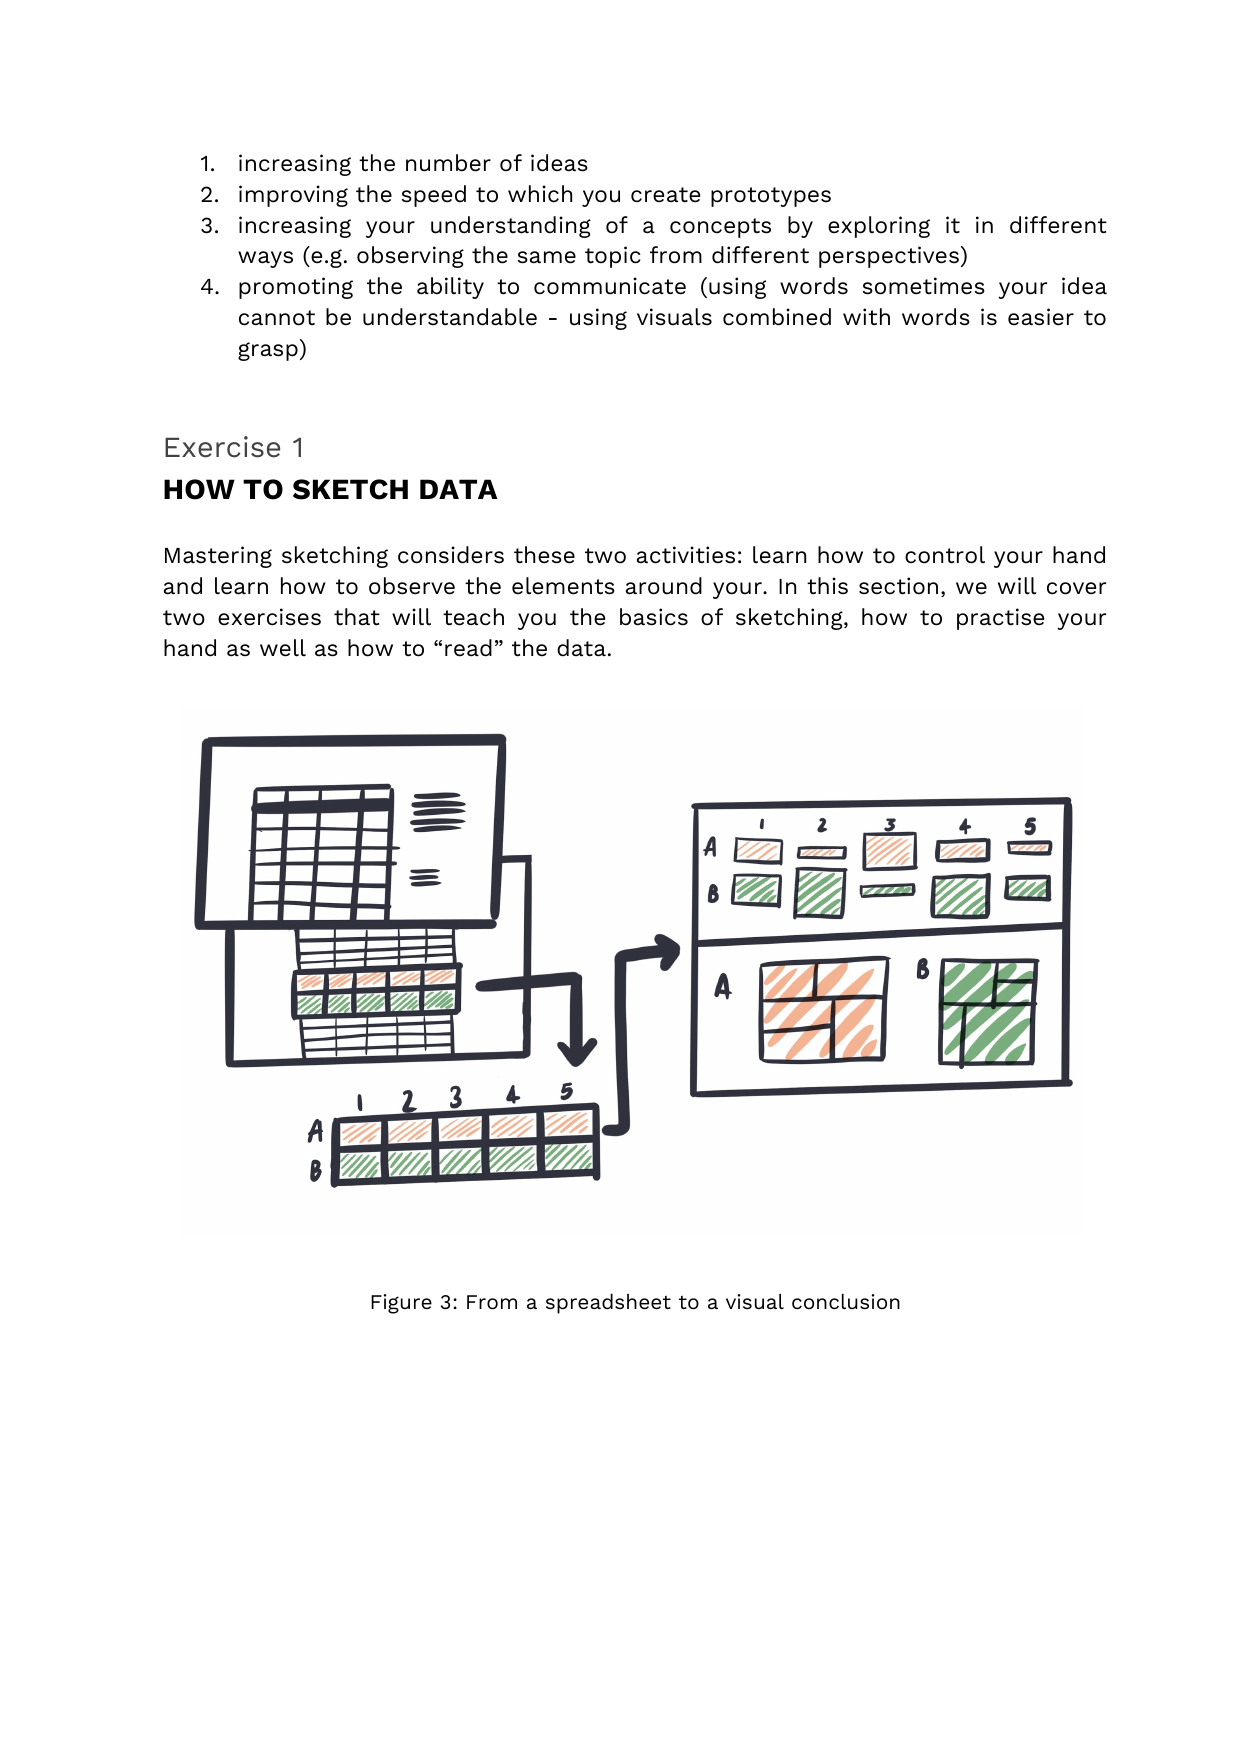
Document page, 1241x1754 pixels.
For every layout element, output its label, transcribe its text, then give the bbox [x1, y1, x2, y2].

picture [181, 705, 1083, 1236]
list improving the speed to which you create prototypes [200, 181, 1108, 208]
subtitle Exercise 1 [162, 430, 1108, 464]
list promoting the ability to communicate (using words sometimes your idea cannot be understandable - using visuals combined with words is easier to grasp) [200, 273, 1108, 362]
list increasing the number of ideas [200, 150, 1108, 177]
text Mastering sketching considers these two activities: learn how to control your hand and learn how to observe the elements around your. In this section, we will cover two exercises that will teach you the basics of sketching, how to practise your hand as well as how to “read” the data. [162, 543, 1108, 662]
subtitle HOW TO SKETCH DATA [162, 472, 1108, 507]
list increasing your understanding of a concepts by exploring it in different ways (e.g. observing the same topic from different perspectives) [200, 212, 1108, 269]
text Figure 3: From a spreadsheet to a visual conclusion [162, 1290, 1108, 1314]
